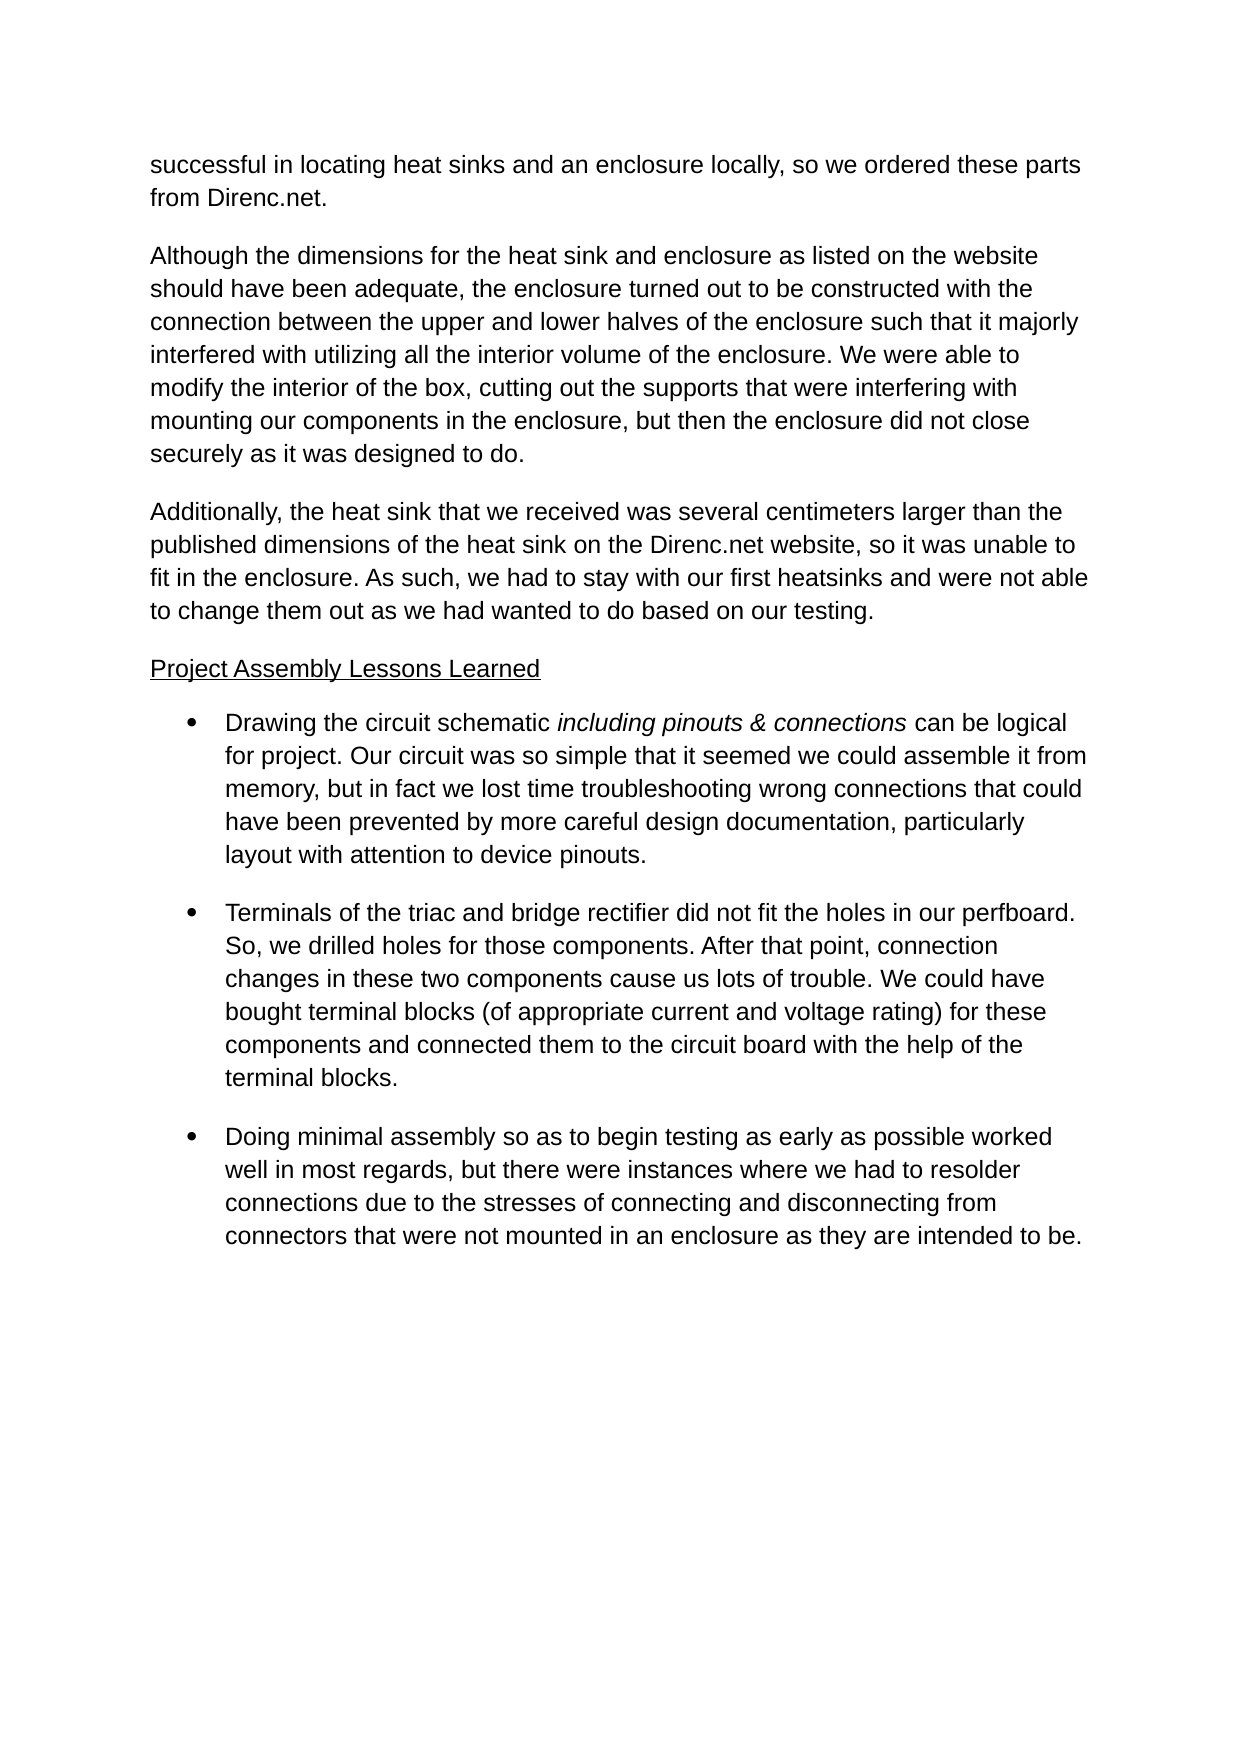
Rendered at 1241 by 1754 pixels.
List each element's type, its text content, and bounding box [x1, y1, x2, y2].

text Additionally, the heat sink that we received was several centimeters larger than the published dimensions of the heat sink on the Direnc.net website, so it was unable to fit in the enclosure. As such, we had to stay with our first heatsinks and were not able to change them out as we had wanted to do based on our testing. [150, 497, 1090, 625]
list Drawing the circuit schematic including pinouts & connections can be logical for project. Our circuit was so simple that it seemed we could assemble it from memory, but in fact we lost time troubleshooting wrong connections that could have been prevented by more careful design documentation, particularly layout with attention to device pinouts. [187, 708, 1090, 869]
text Although the dimensions for the heat sink and enclosure as listed on the website should have been adequate, the enclosure turned out to be constructed with the connection between the upper and lower halves of the enclosure such that it majorly interfered with utilizing all the interior volume of the enclosure. We were able to modify the interior of the box, cutting out the supports that were interfering with mounting our components in the enclosure, but then the enclosure did not close securely as it was designed to do. [150, 241, 1090, 468]
subtitle Project Assembly Lessons Learned [150, 654, 1090, 683]
list Terminals of the triac and bridge rectifier did not fit the holes in our perfboard. So, we drilled holes for those components. After that point, connection changes in these two components cause us lots of trouble. We could have bought terminal blocks (of appropriate current and voltage rating) for these components and connected them to the circuit board with the help of the terminal blocks. [187, 898, 1090, 1092]
list Doing minimal assembly so as to begin testing as early as possible worked well in most regards, but there were instances where we had to resolder connections due to the stresses of connecting and disconnecting from connectors that were not mounted in an enclosure as they are intended to be. [187, 1121, 1090, 1249]
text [150, 150, 1090, 212]
